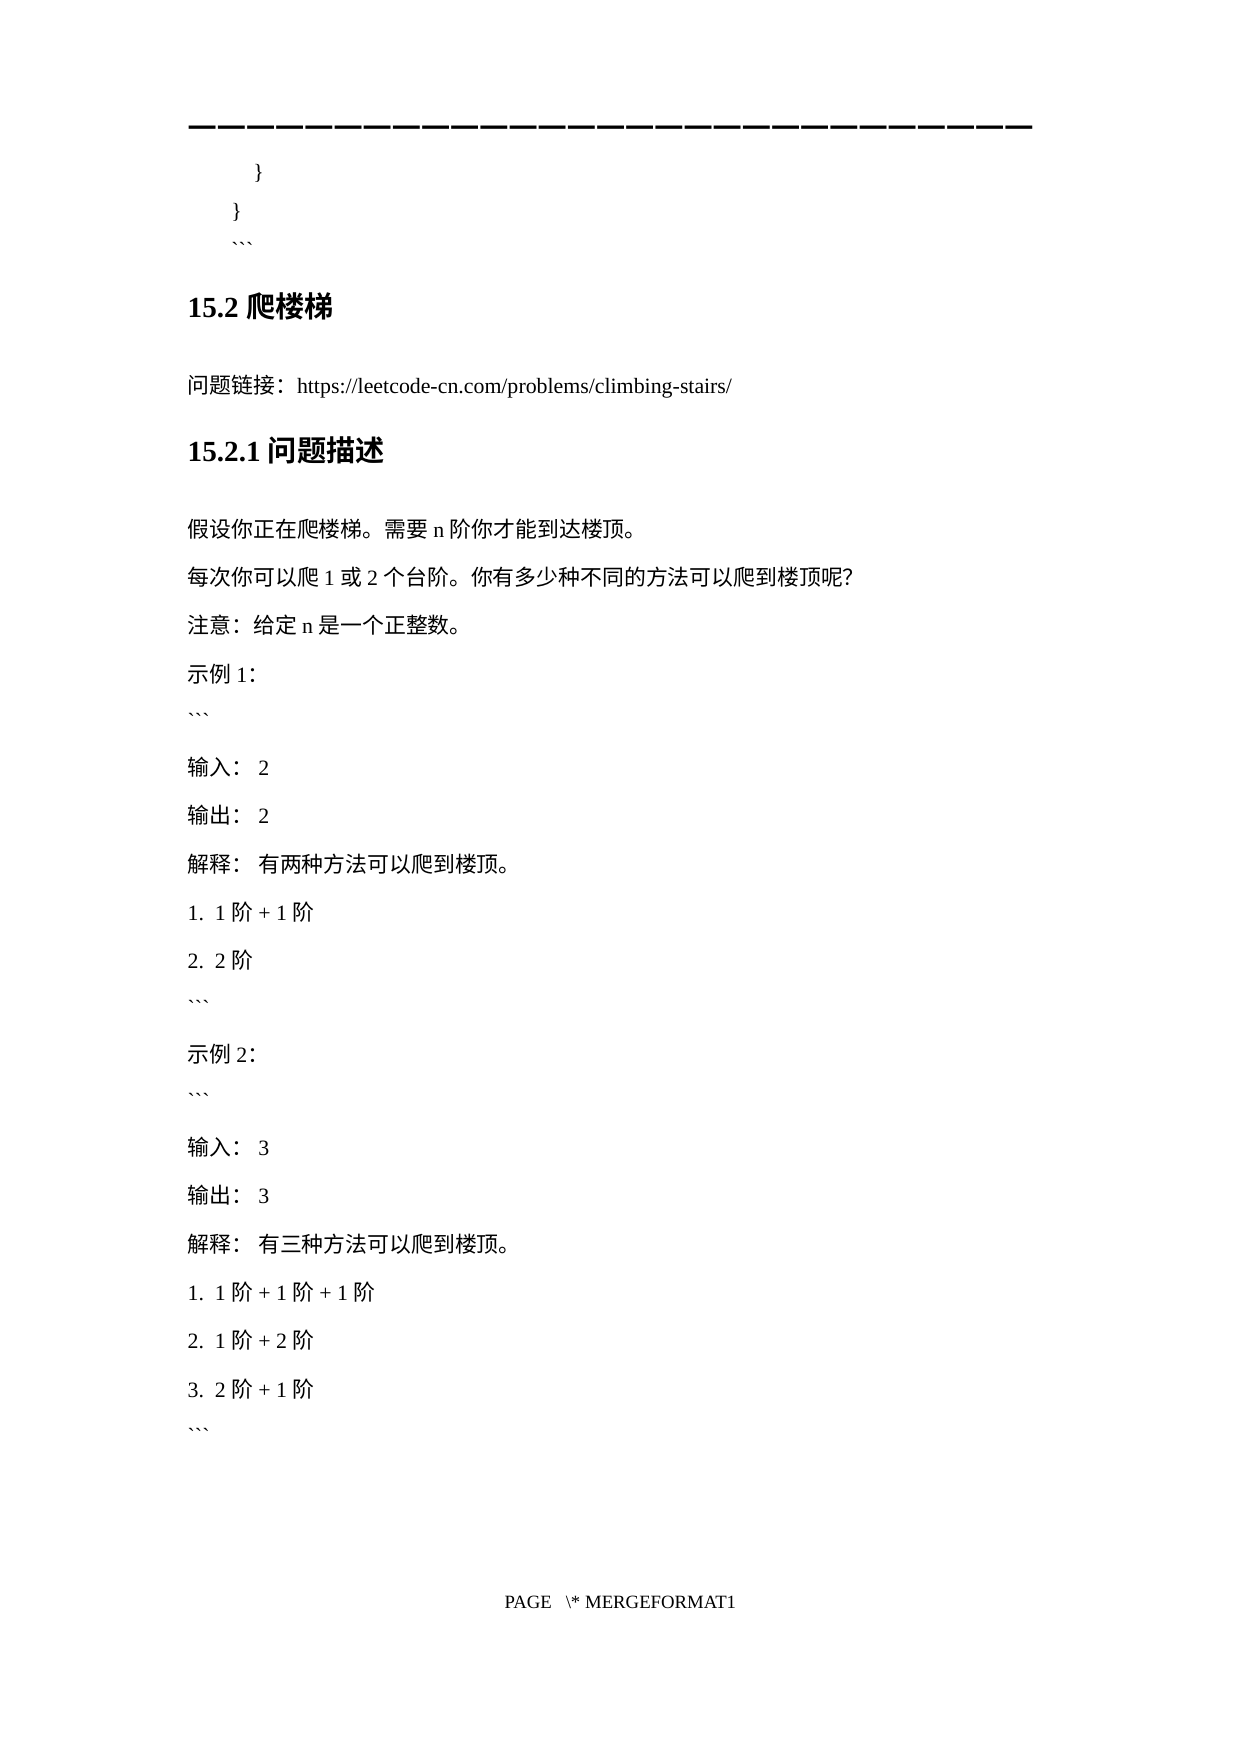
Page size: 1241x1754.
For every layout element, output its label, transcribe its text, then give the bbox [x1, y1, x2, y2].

text 问题链接：https://leetcode-cn.com/problems/climbing-stairs/ [187, 367, 1053, 400]
text ``` [187, 704, 1053, 737]
text 2. 2 阶 [187, 943, 1053, 975]
text 2. 1 阶 + 2 阶 [187, 1323, 1053, 1356]
text } [231, 194, 1053, 227]
text 输入： 2 [187, 749, 1053, 782]
subtitle 15.2 爬楼梯 [187, 272, 1053, 337]
text 1. 1 阶 + 1 阶 [187, 894, 1053, 927]
text ``` [187, 1085, 1053, 1117]
text 示例 1： [187, 656, 1053, 689]
text 输出： 3 [187, 1178, 1053, 1211]
text 1. 1 阶 + 1 阶 + 1 阶 [187, 1275, 1053, 1307]
text 输入： 3 [187, 1130, 1053, 1162]
text 3. 2 阶 + 1 阶 [187, 1371, 1053, 1404]
subtitle 15.2.1 问题描述 [187, 416, 1053, 481]
text 假设你正在爬楼梯。需要 n 阶你才能到达楼顶。 [187, 511, 1053, 544]
text ``` [187, 1420, 1053, 1452]
text 输出： 2 [187, 798, 1053, 830]
text 每次你可以爬 1 或 2 个台阶。你有多少种不同的方法可以爬到楼顶呢？ [187, 559, 1053, 592]
text ``` [231, 233, 1053, 266]
text 示例 2： [187, 1036, 1053, 1069]
text ``` [187, 991, 1053, 1024]
text 解释： 有三种方法可以爬到楼顶。 [187, 1226, 1053, 1259]
text } [231, 156, 1053, 188]
text 解释： 有两种方法可以爬到楼顶。 [187, 846, 1053, 879]
text 注意：给定 n 是一个正整数。 [187, 608, 1053, 640]
